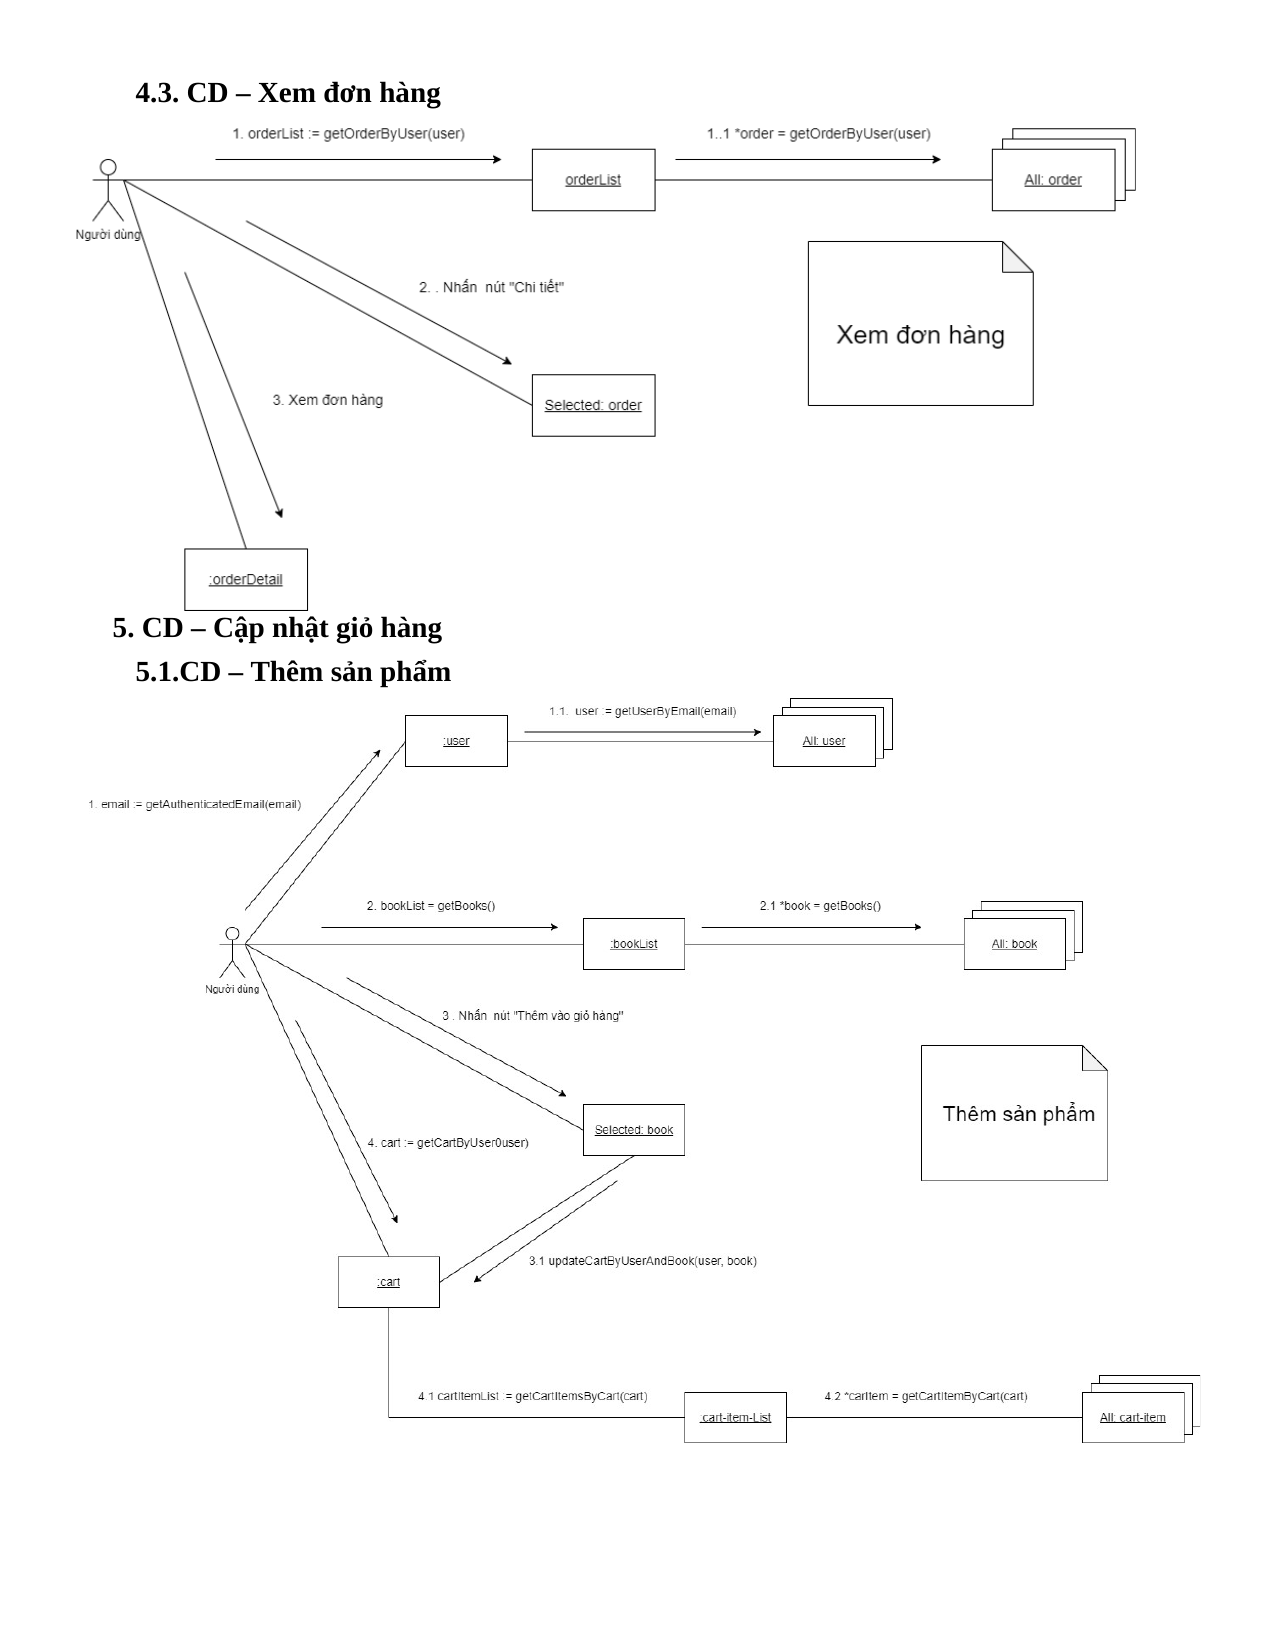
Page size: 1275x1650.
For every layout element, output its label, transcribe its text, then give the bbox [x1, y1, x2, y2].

picture [75, 118, 1136, 611]
text 4.3. CD – Xem đơn hàng [135, 75, 1200, 108]
text 5. CD – Cập nhật giỏ hàng [112, 610, 1200, 644]
picture [75, 698, 1200, 1443]
text 5.1.CD – Thêm sản phẩm [135, 654, 1200, 688]
